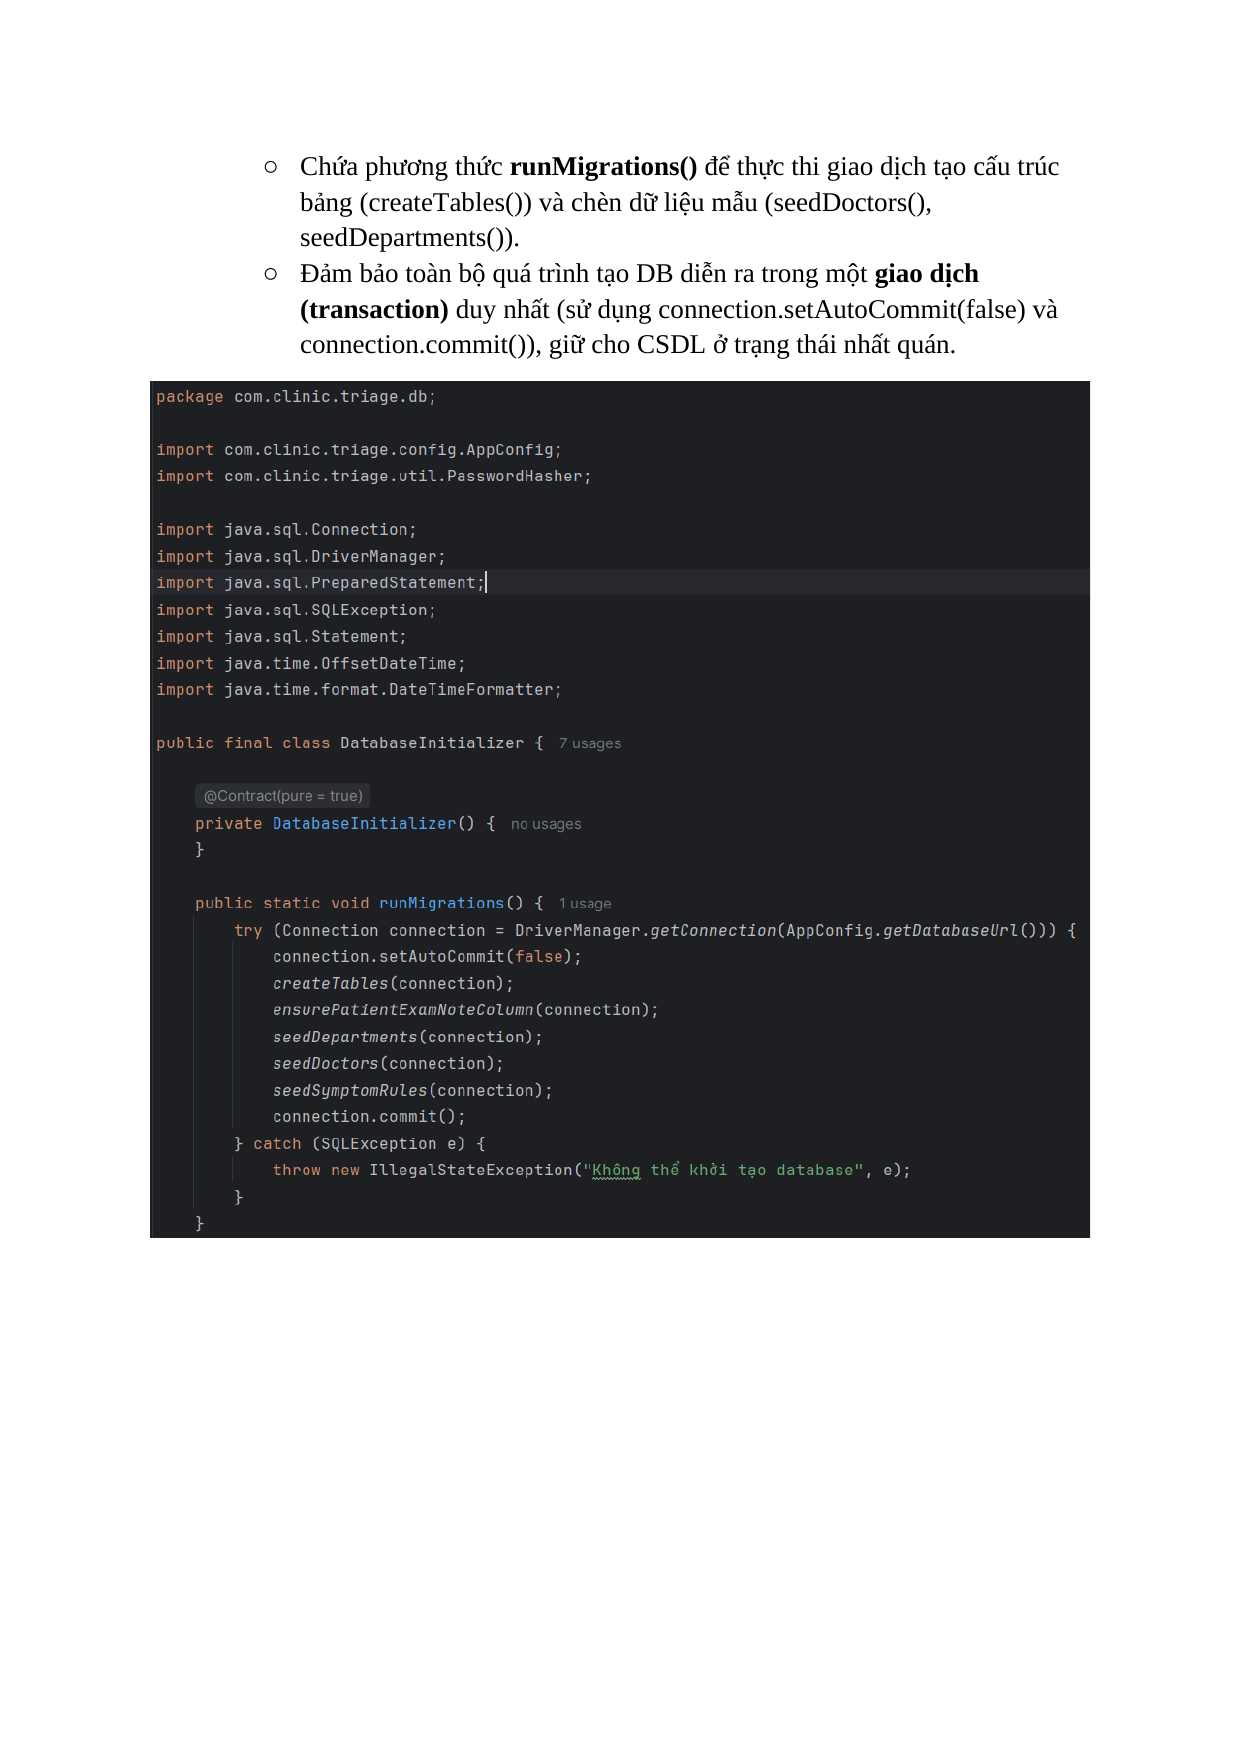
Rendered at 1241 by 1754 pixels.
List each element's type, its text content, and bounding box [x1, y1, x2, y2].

list Đảm bảo toàn bộ quá trình tạo DB diễn ra trong một giao dịch (transaction) duy nhất (sử dụng connection.setAutoCommit(false) và connection.commit()), giữ cho CSDL ở trạng thái nhất quán. [262, 257, 1090, 360]
picture [150, 381, 1091, 1238]
list Chứa phương thức runMigrations() để thực thi giao dịch tạo cấu trúc bảng (createTables()) và chèn dữ liệu mẫu (seedDoctors(), seedDepartments()). [262, 150, 1090, 253]
